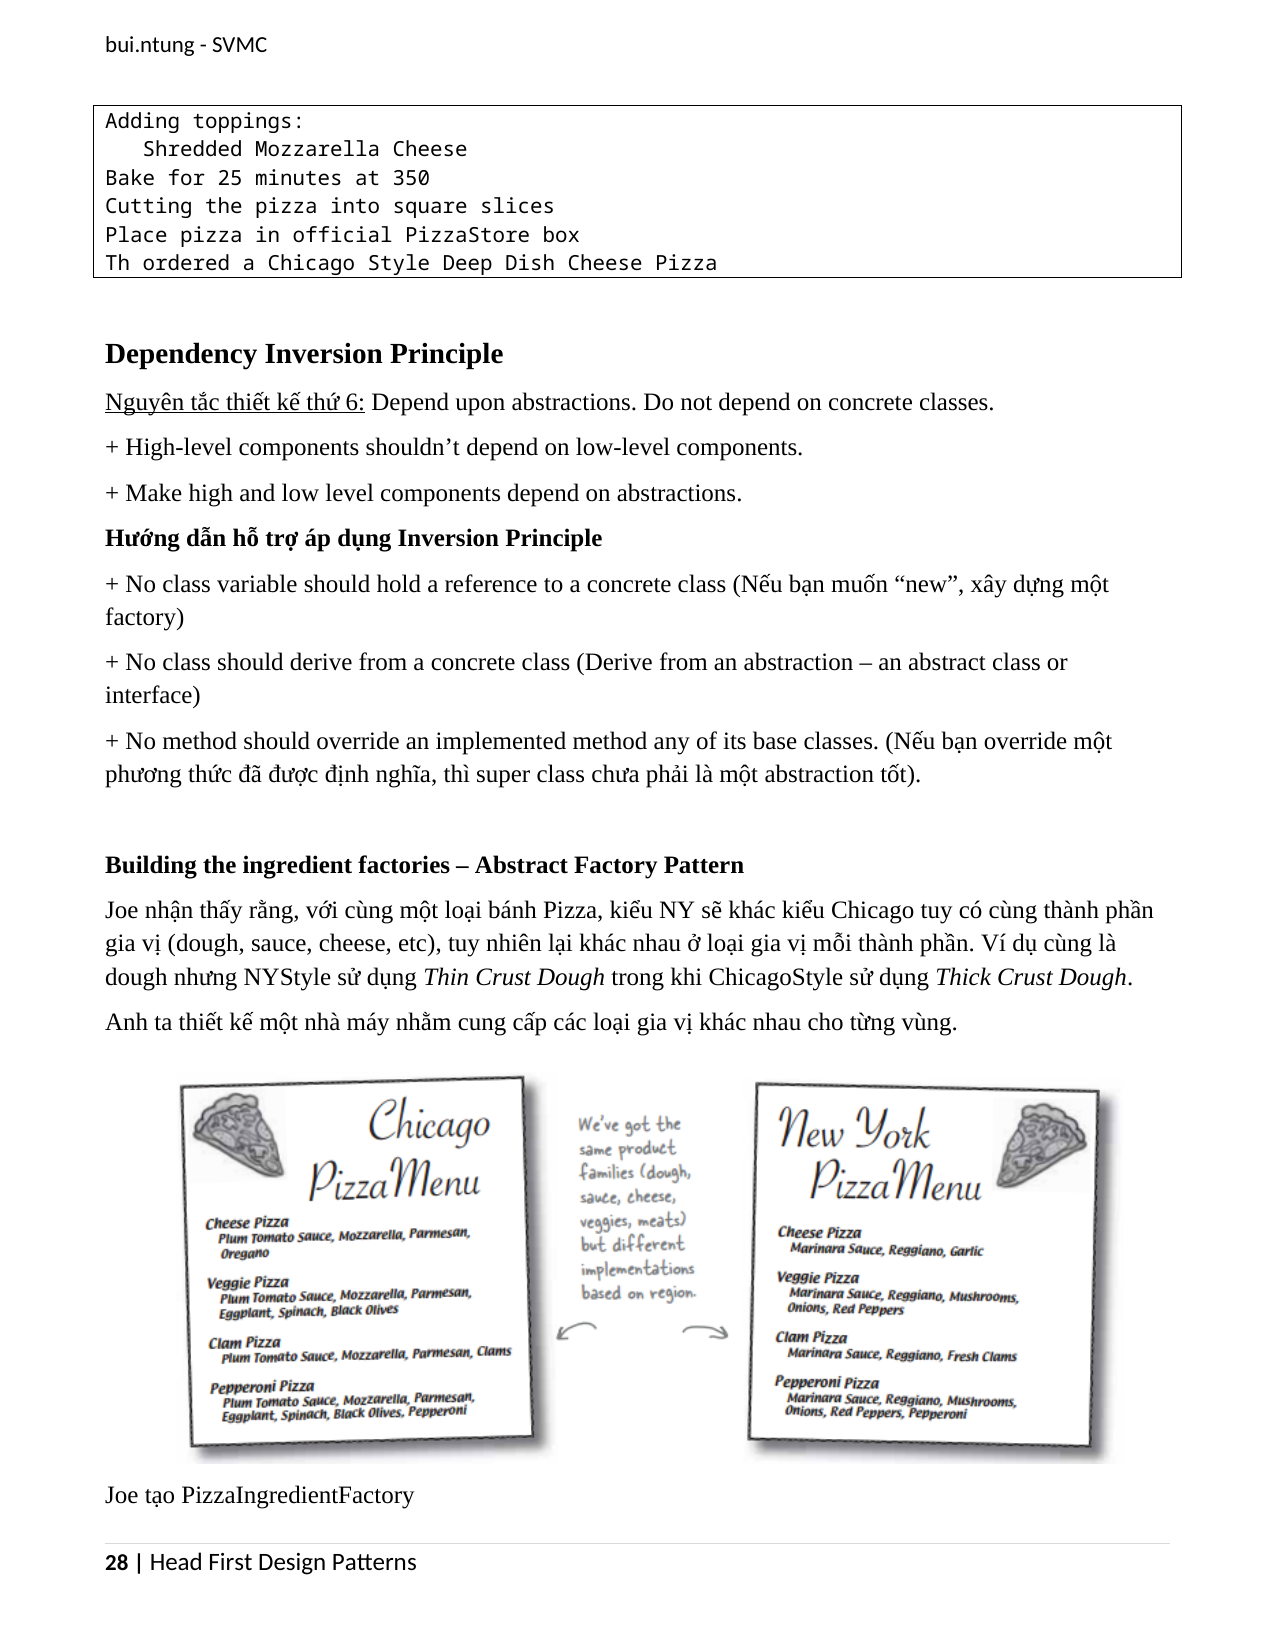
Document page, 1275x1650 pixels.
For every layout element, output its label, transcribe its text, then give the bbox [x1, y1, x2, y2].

text Dependency Inversion Principle [105, 336, 1170, 369]
text + No class should derive from a concrete class (Derive from an abstraction – an abstract class or interface) [105, 647, 1170, 709]
text + High-level components shouldn’t depend on low-level components. [105, 432, 1170, 461]
picture [150, 1052, 1125, 1464]
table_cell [94, 106, 1181, 277]
text Anh ta thiết kế một nhà máy nhằm cung cấp các loại gia vị khác nhau cho từng vùng. [105, 1007, 1170, 1036]
text Joe tạo PizzaIngredientFactory [105, 1480, 1170, 1509]
text + Make high and low level components depend on abstractions. [105, 478, 1170, 507]
text + No class variable should hold a reference to a concrete class (Nếu bạn muốn “new”, xây dựng một factory) [105, 569, 1170, 631]
text Joe nhận thấy rằng, với cùng một loại bánh Pizza, kiểu NY sẽ khác kiểu Chicago tuy có cùng thành phần gia vị (dough, sauce, cheese, etc), tuy nhiên lại khác nhau ở loại gia vị mỗi thành phần. Ví dụ cùng là dough nhưng NYStyle sử dụng Thin Crust Dough trong khi ChicagoStyle sử dụng Thick Crust Dough. [105, 896, 1170, 990]
text + No method should override an implemented method any of its base classes. (Nếu bạn override một phương thức đã được định nghĩa, thì super class chưa phải là một abstraction tốt). [105, 726, 1170, 788]
text Hướng dẫn hỗ trợ áp dụng Inversion Principle [105, 523, 1170, 552]
text Building the ingredient factories – Abstract Factory Pattern [105, 850, 1170, 879]
text Nguyên tắc thiết kế thứ 6: Depend upon abstractions. Do not depend on concrete classes. [105, 387, 1170, 416]
